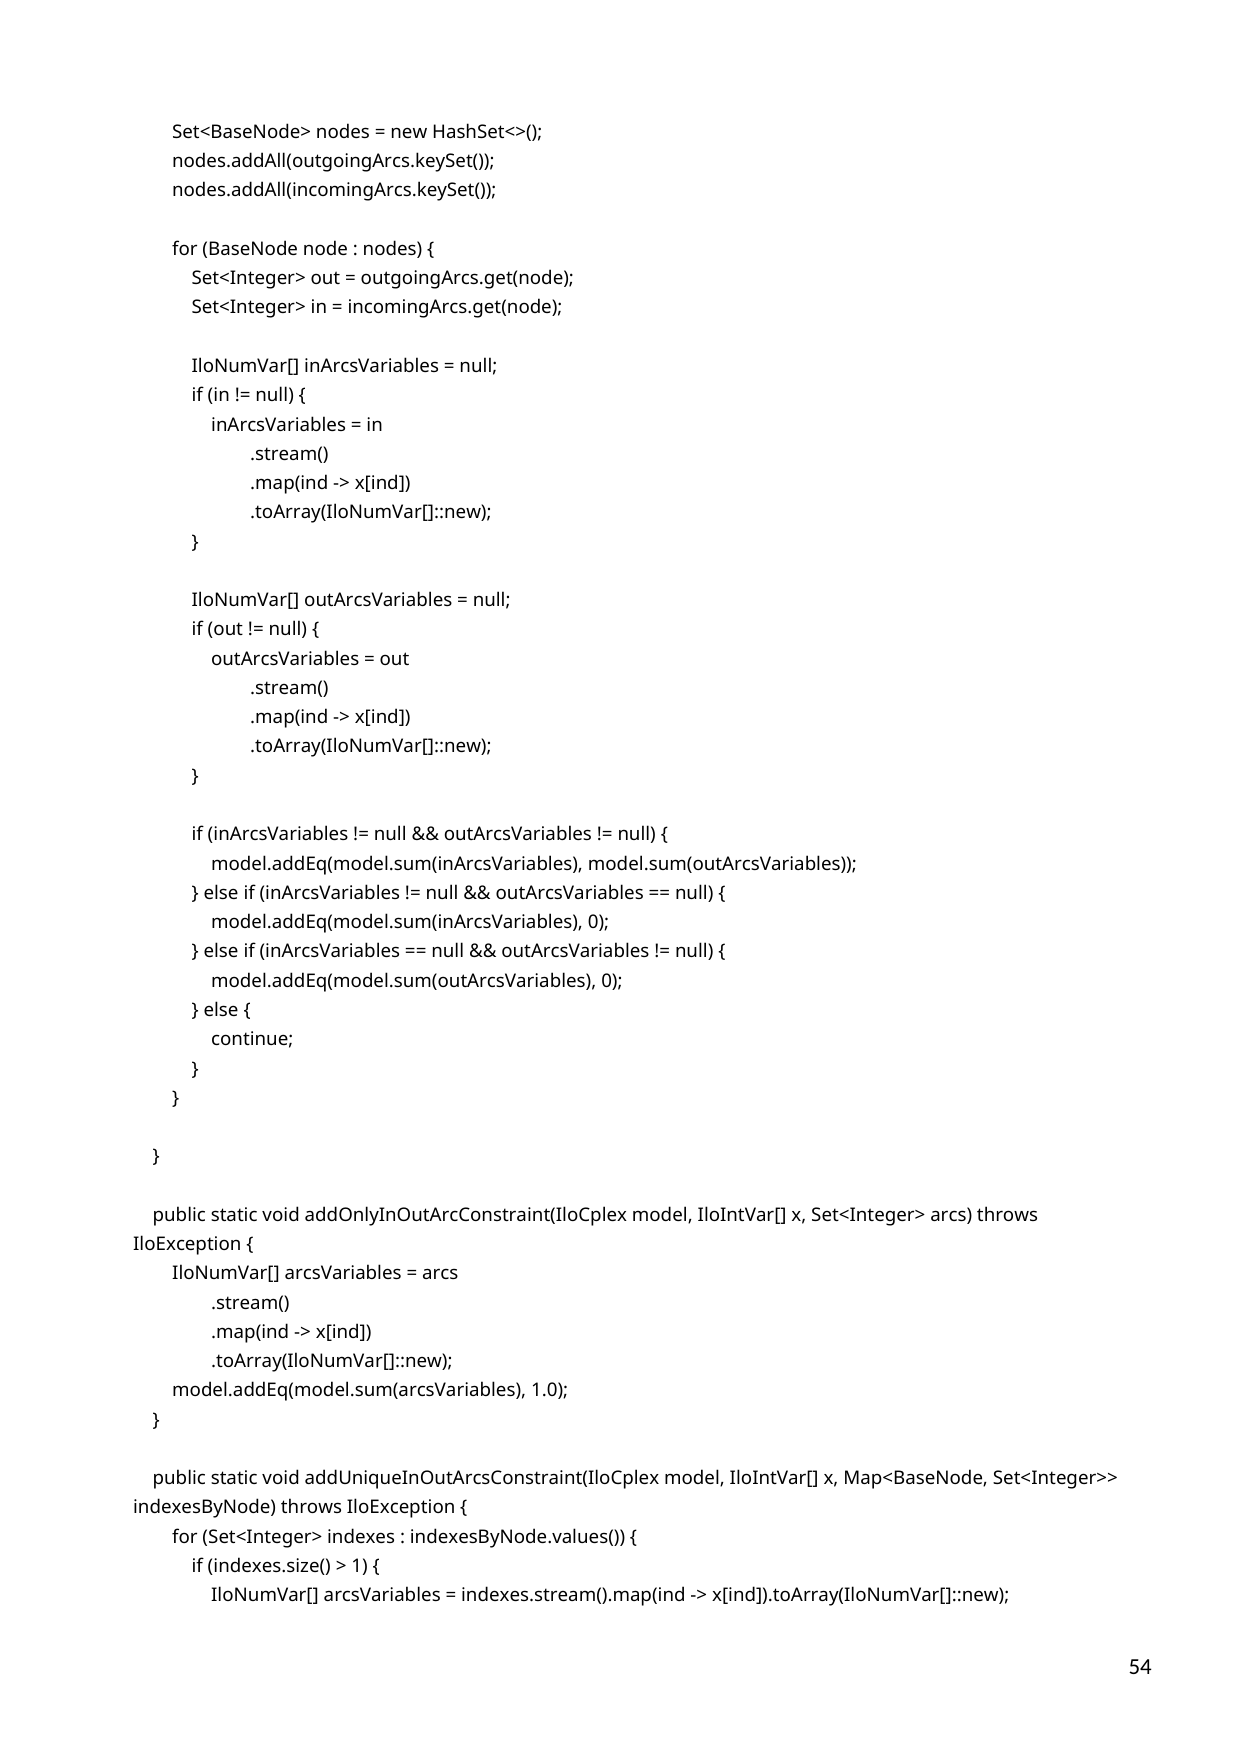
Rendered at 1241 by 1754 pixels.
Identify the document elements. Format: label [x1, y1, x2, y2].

text [133, 118, 1152, 1607]
